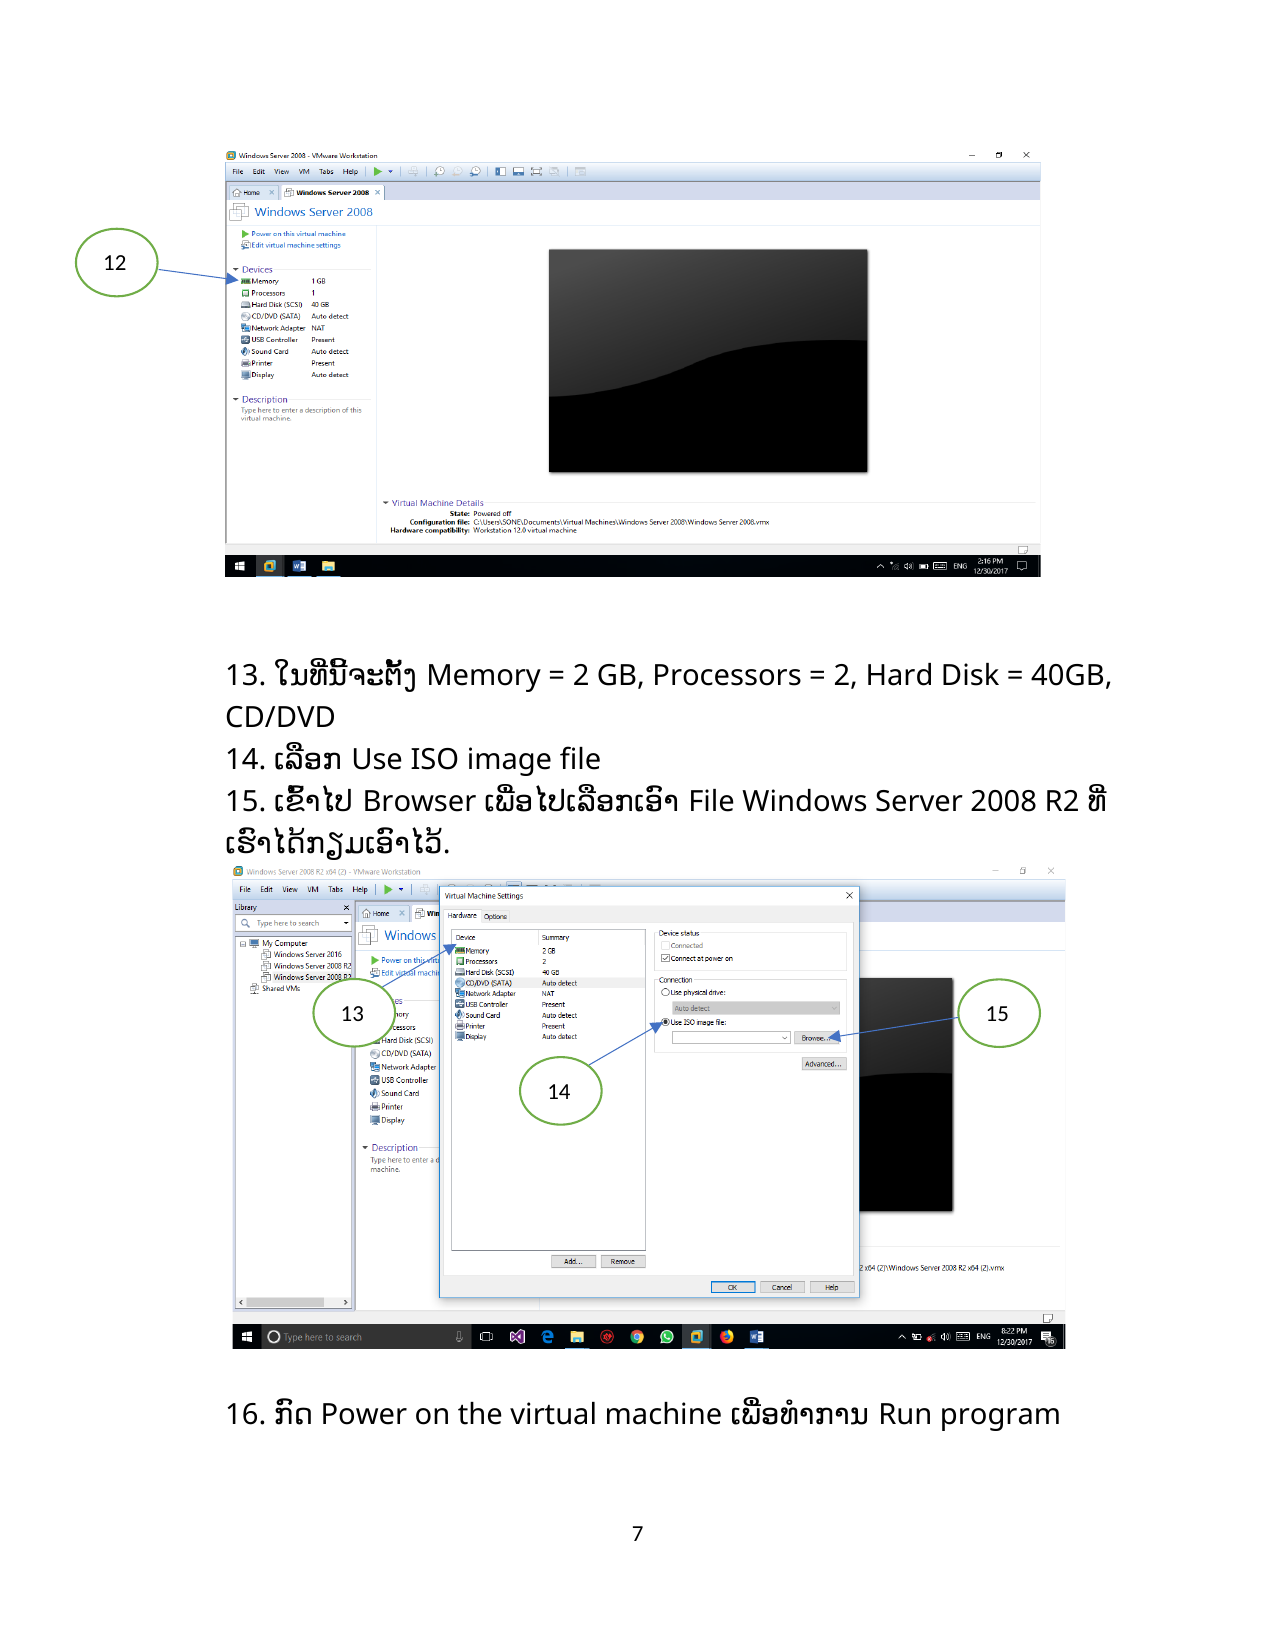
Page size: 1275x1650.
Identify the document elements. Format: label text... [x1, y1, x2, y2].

list 14. ເລືອກ Use ISO image file [225, 738, 1125, 778]
list 15. ເຂົ້າໄປ Browser ເພື່ອໄປເລືອກເອົາ File Windows Server 2008 R2 ທີ່ເຮົາໄດ້ກຽມເອົາໄວ້. [225, 780, 1125, 862]
picture [225, 150, 1041, 577]
picture [232, 864, 1066, 1349]
list 16. ກົດ Power on the virtual machine ເພື່ອທຳການ Run program [225, 1393, 1125, 1433]
list 13. ໃນທີ່ນີ້ຈະຕັ້ງ Memory = 2 GB, Processors = 2, Hard Disk = 40GB, CD/DVD [225, 654, 1125, 736]
